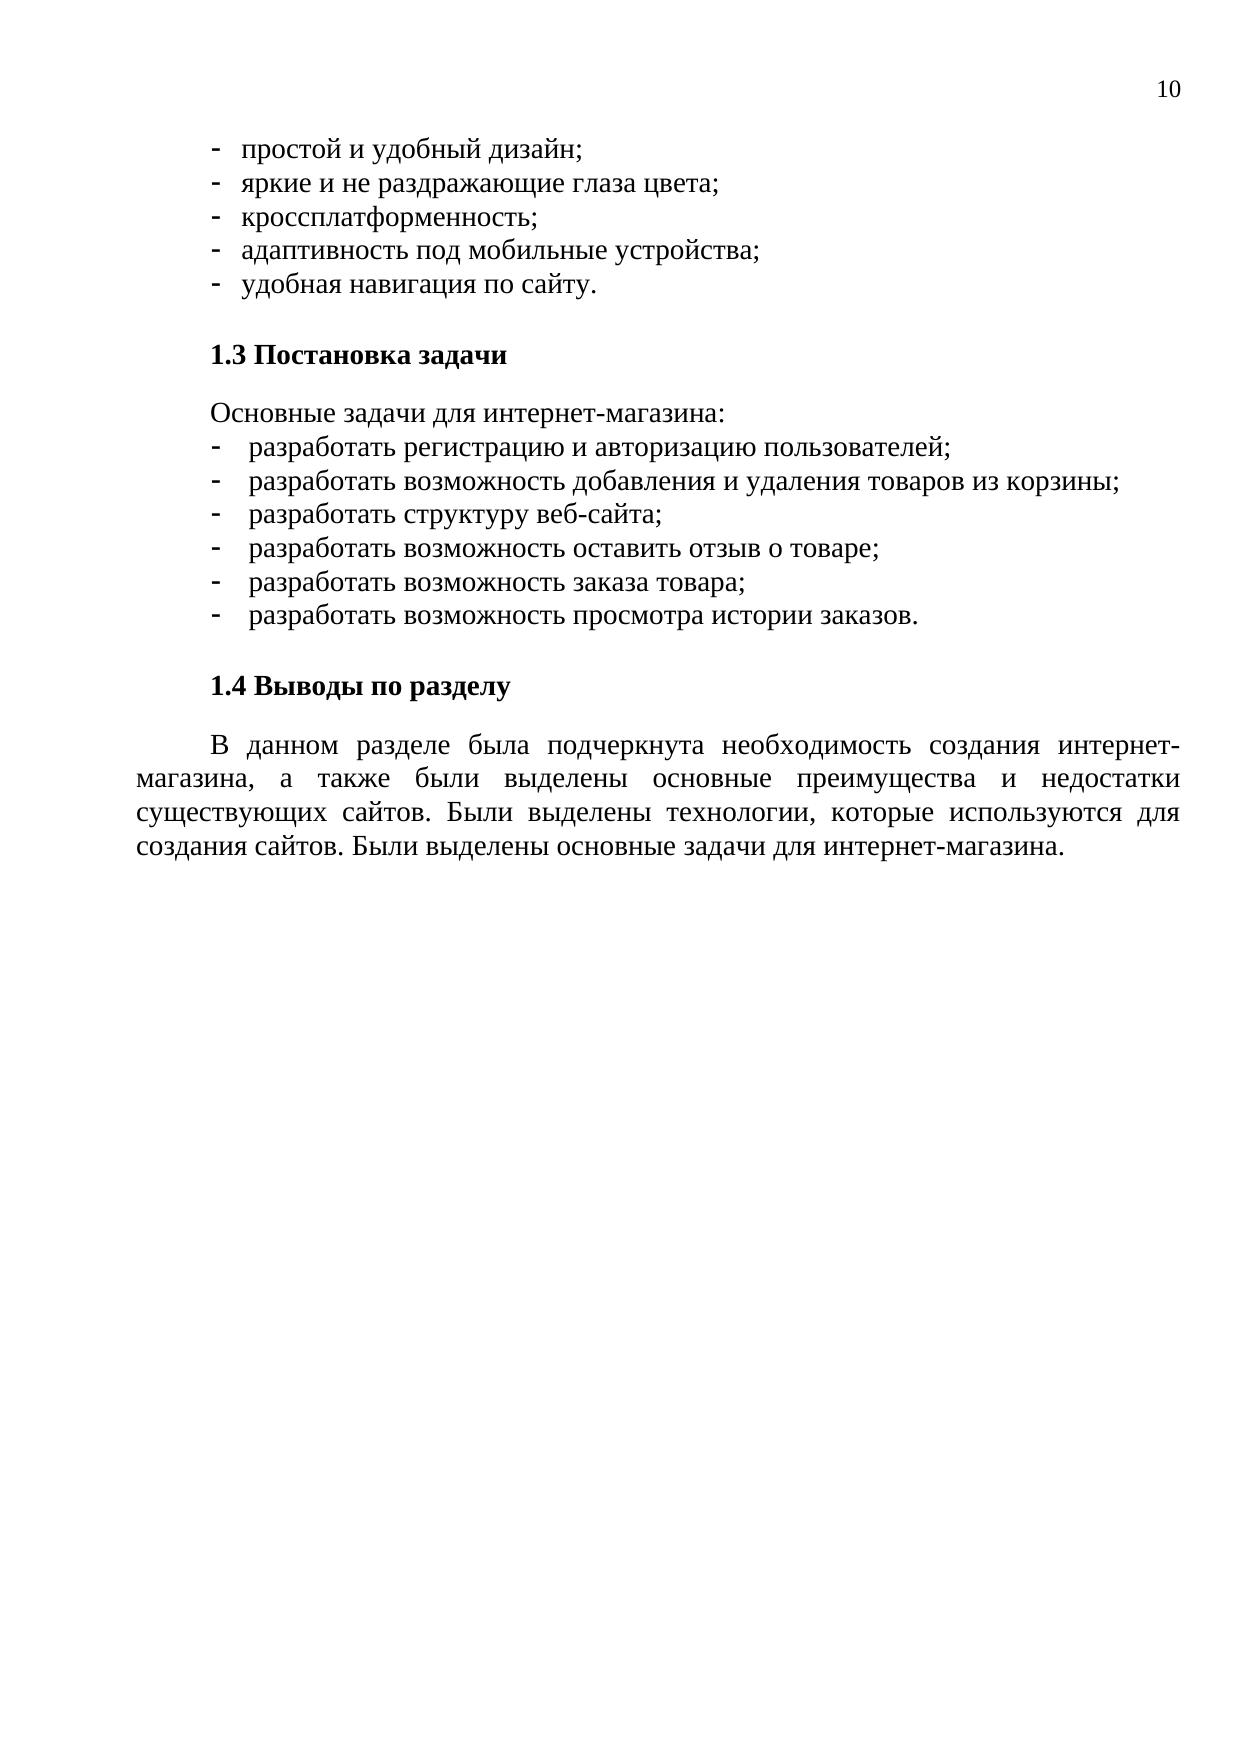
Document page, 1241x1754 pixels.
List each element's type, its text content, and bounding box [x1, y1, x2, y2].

text В данном разделе была подчеркнута необходимость создания интернет-магазина, а также были выделены основные преимущества и недостатки существующих сайтов. Были выделены технологии, которые используются для создания сайтов. Были выделены основные задачи для интернет-магазина. [136, 727, 1181, 861]
list кроссплатформенность; [211, 199, 1181, 232]
list разработать возможность оставить отзыв о товаре; [211, 530, 1181, 564]
subtitle 1.4 Выводы по разделу [136, 668, 1181, 702]
list разработать возможность просмотра истории заказов. [211, 597, 1181, 631]
list разработать регистрацию и авторизацию пользователей; [211, 429, 1181, 463]
list яркие и не раздражающие глаза цвета; [211, 165, 1181, 199]
list разработать возможность добавления и удаления товаров из корзины; [211, 463, 1181, 496]
text Основные задачи для интернет-магазина: [136, 396, 1181, 429]
subtitle Постановка задачи [210, 337, 1181, 371]
list простой и удобный дизайн; [211, 131, 1181, 165]
list удобная навигация по сайту. [211, 266, 1181, 299]
list разработать структуру веб-сайта; [211, 496, 1181, 530]
list разработать возможность заказа товара; [211, 564, 1181, 597]
list адаптивность под мобильные устройства; [211, 232, 1181, 266]
